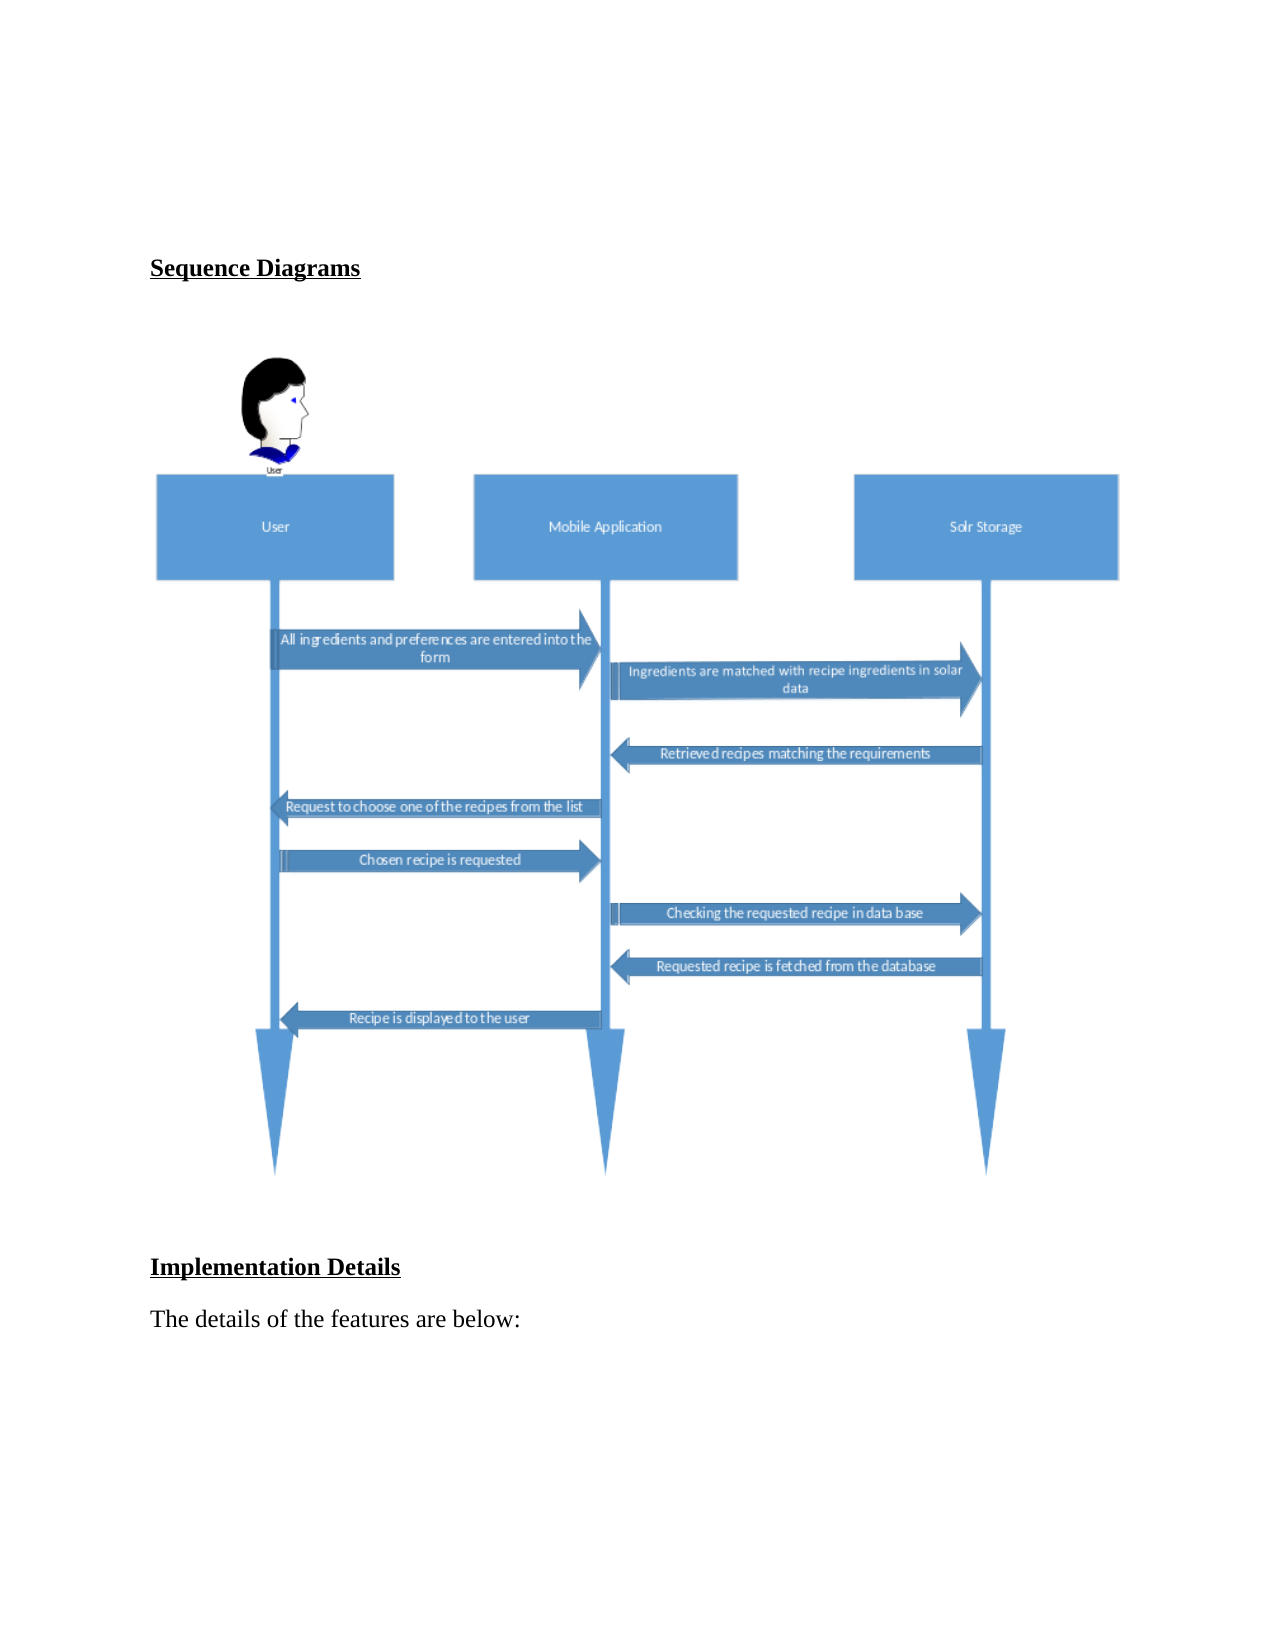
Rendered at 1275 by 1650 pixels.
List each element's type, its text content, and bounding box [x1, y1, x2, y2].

text The details of the features are below: [150, 1304, 1125, 1332]
text Implementation Details [150, 1252, 1125, 1281]
text Sequence Diagrams [150, 253, 1125, 282]
